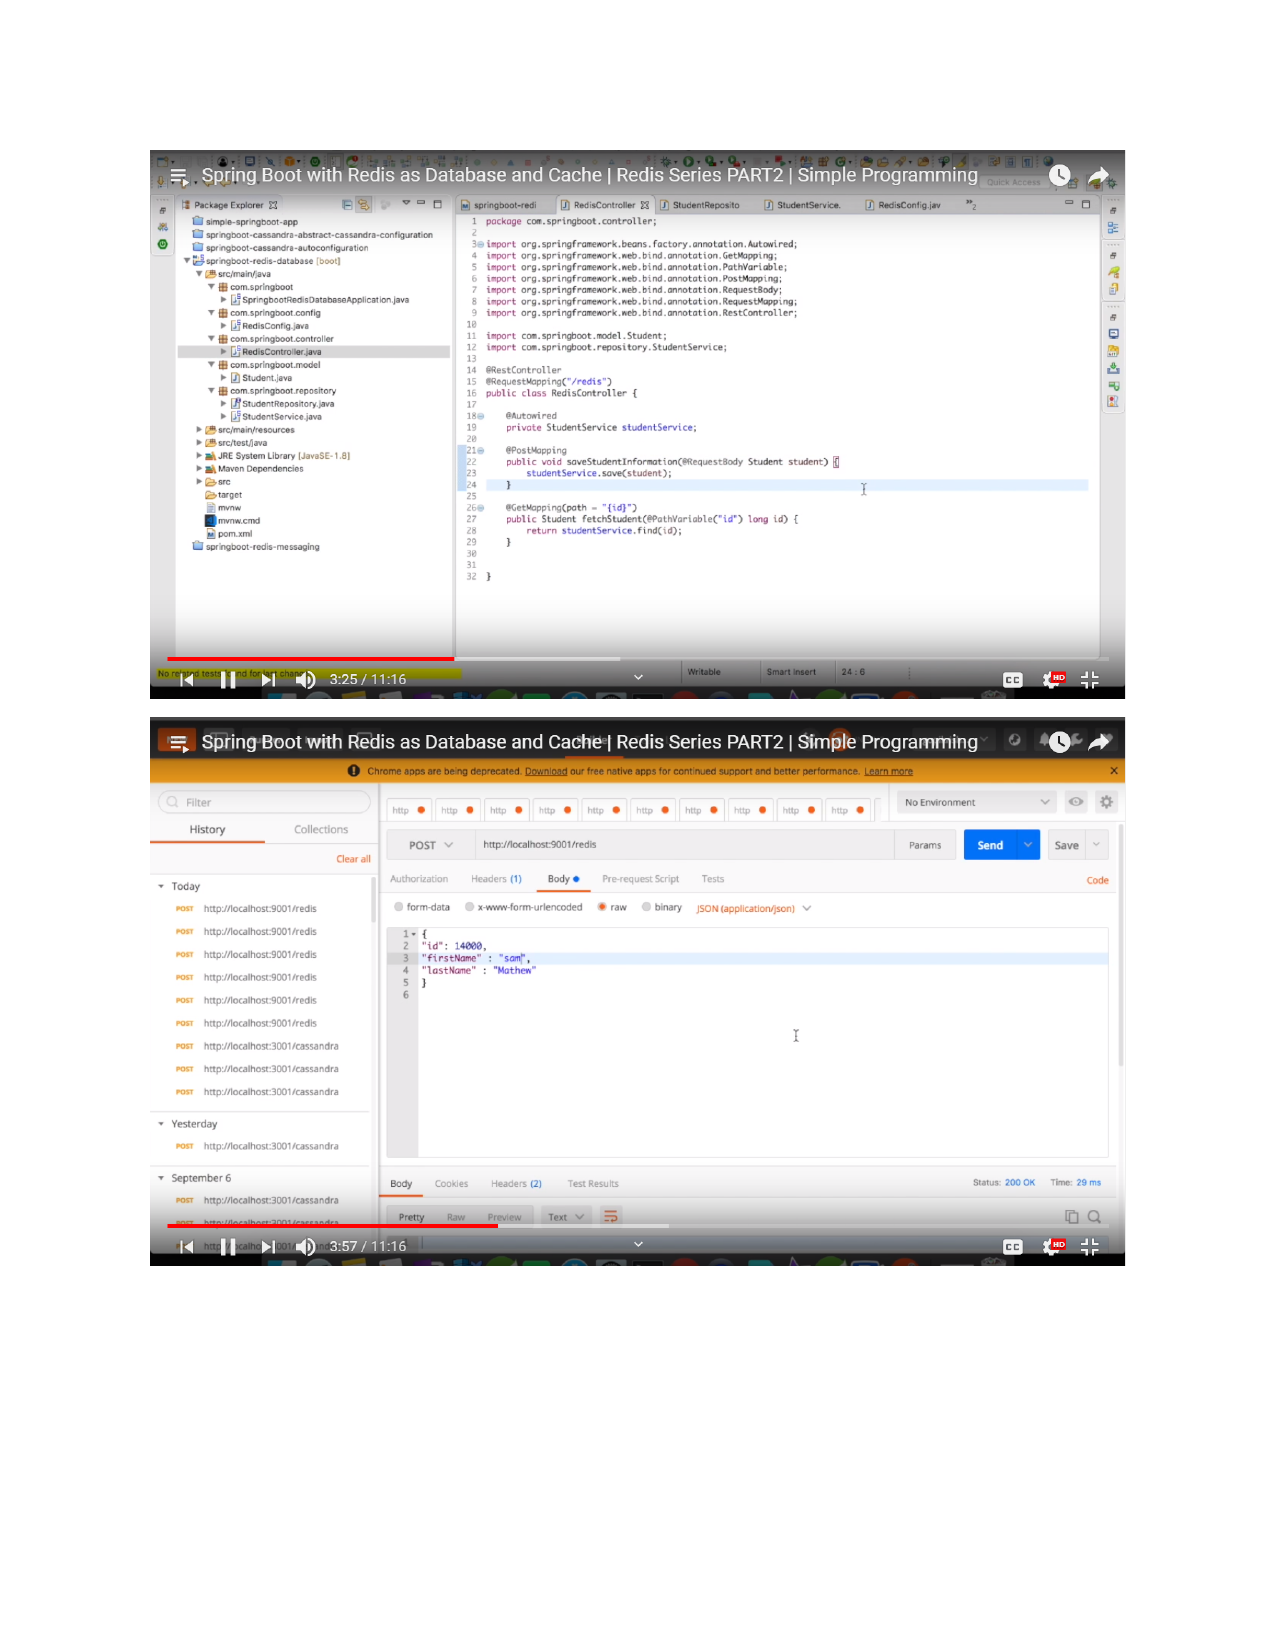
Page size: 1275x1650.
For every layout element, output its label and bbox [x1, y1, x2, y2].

picture [150, 150, 1125, 699]
picture [150, 717, 1125, 1266]
